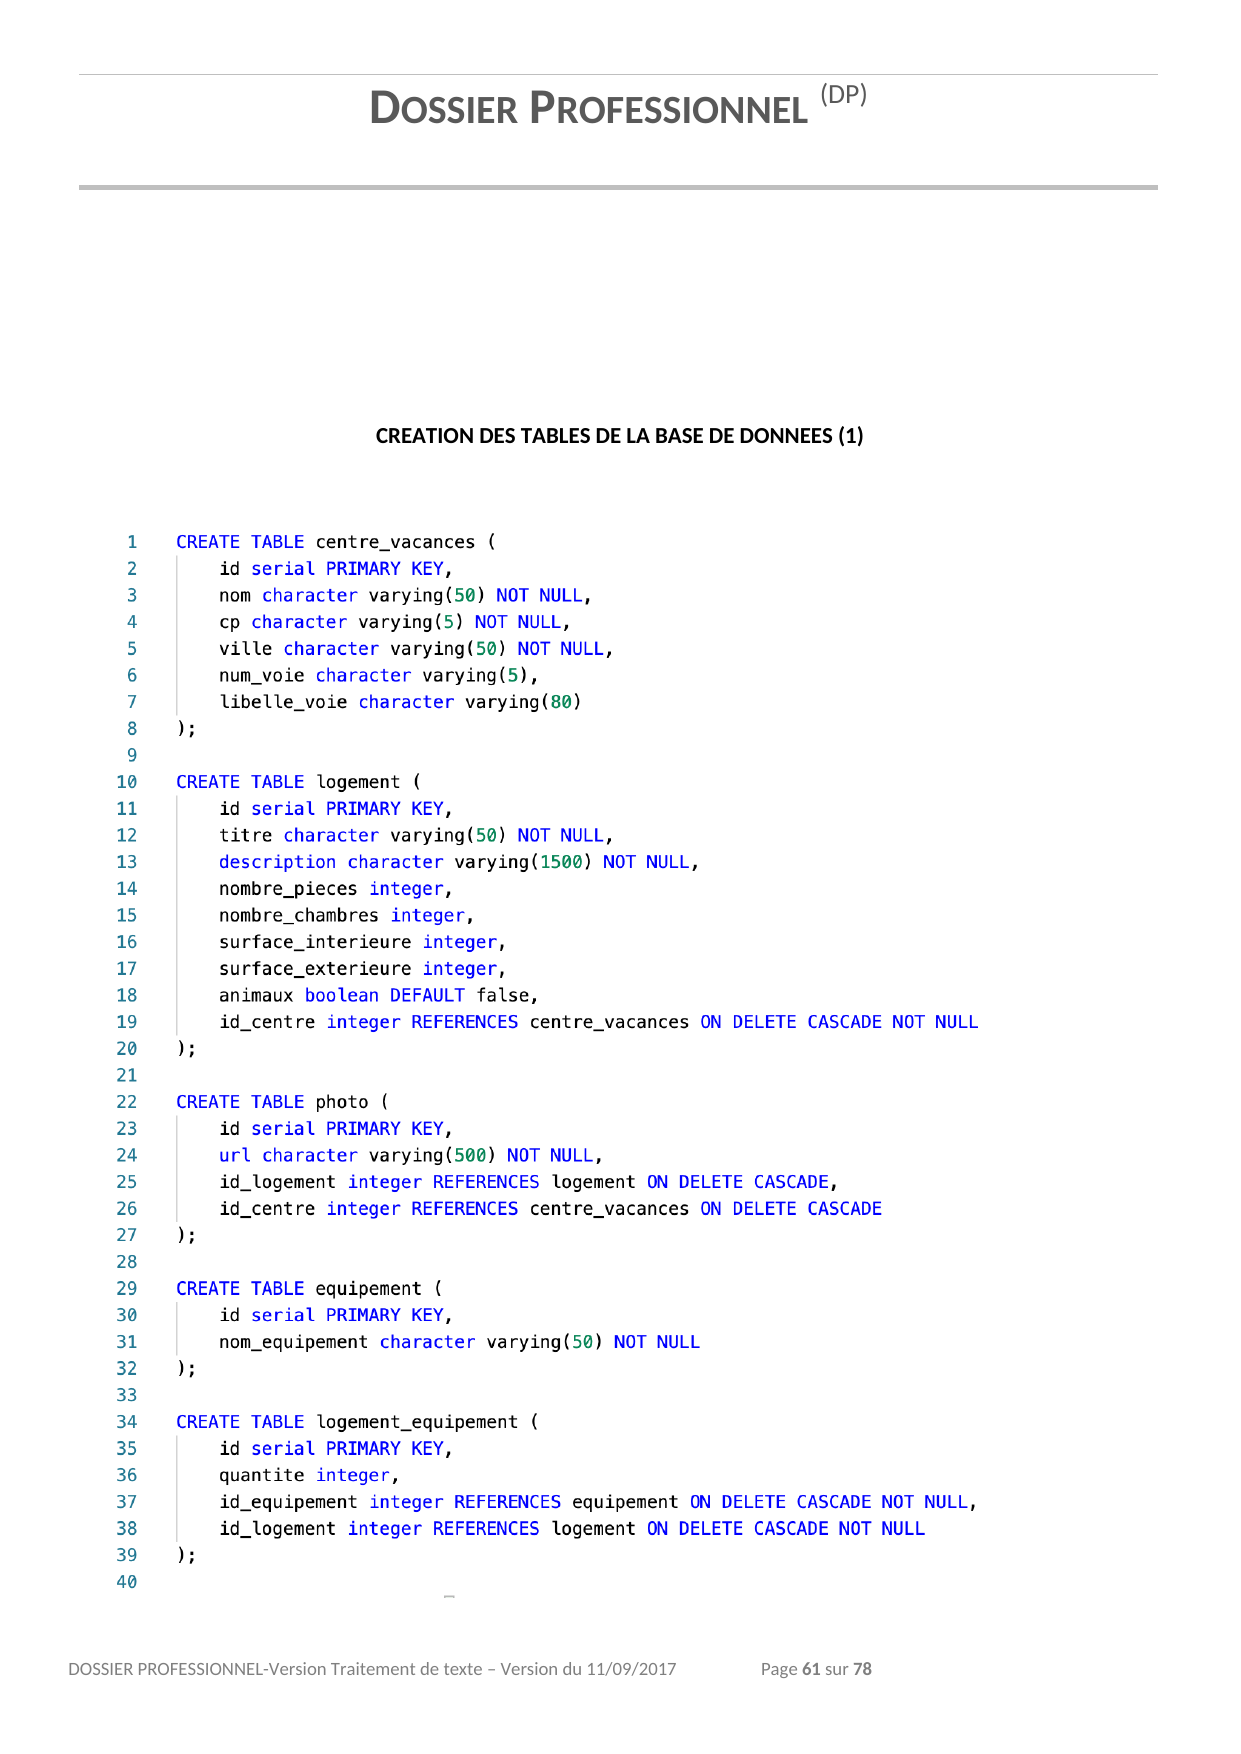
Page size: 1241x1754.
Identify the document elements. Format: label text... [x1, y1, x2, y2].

text CREATION DES TABLES DE LA BASE DE DONNEES (1) [112, 422, 1128, 450]
picture [112, 527, 1128, 1598]
